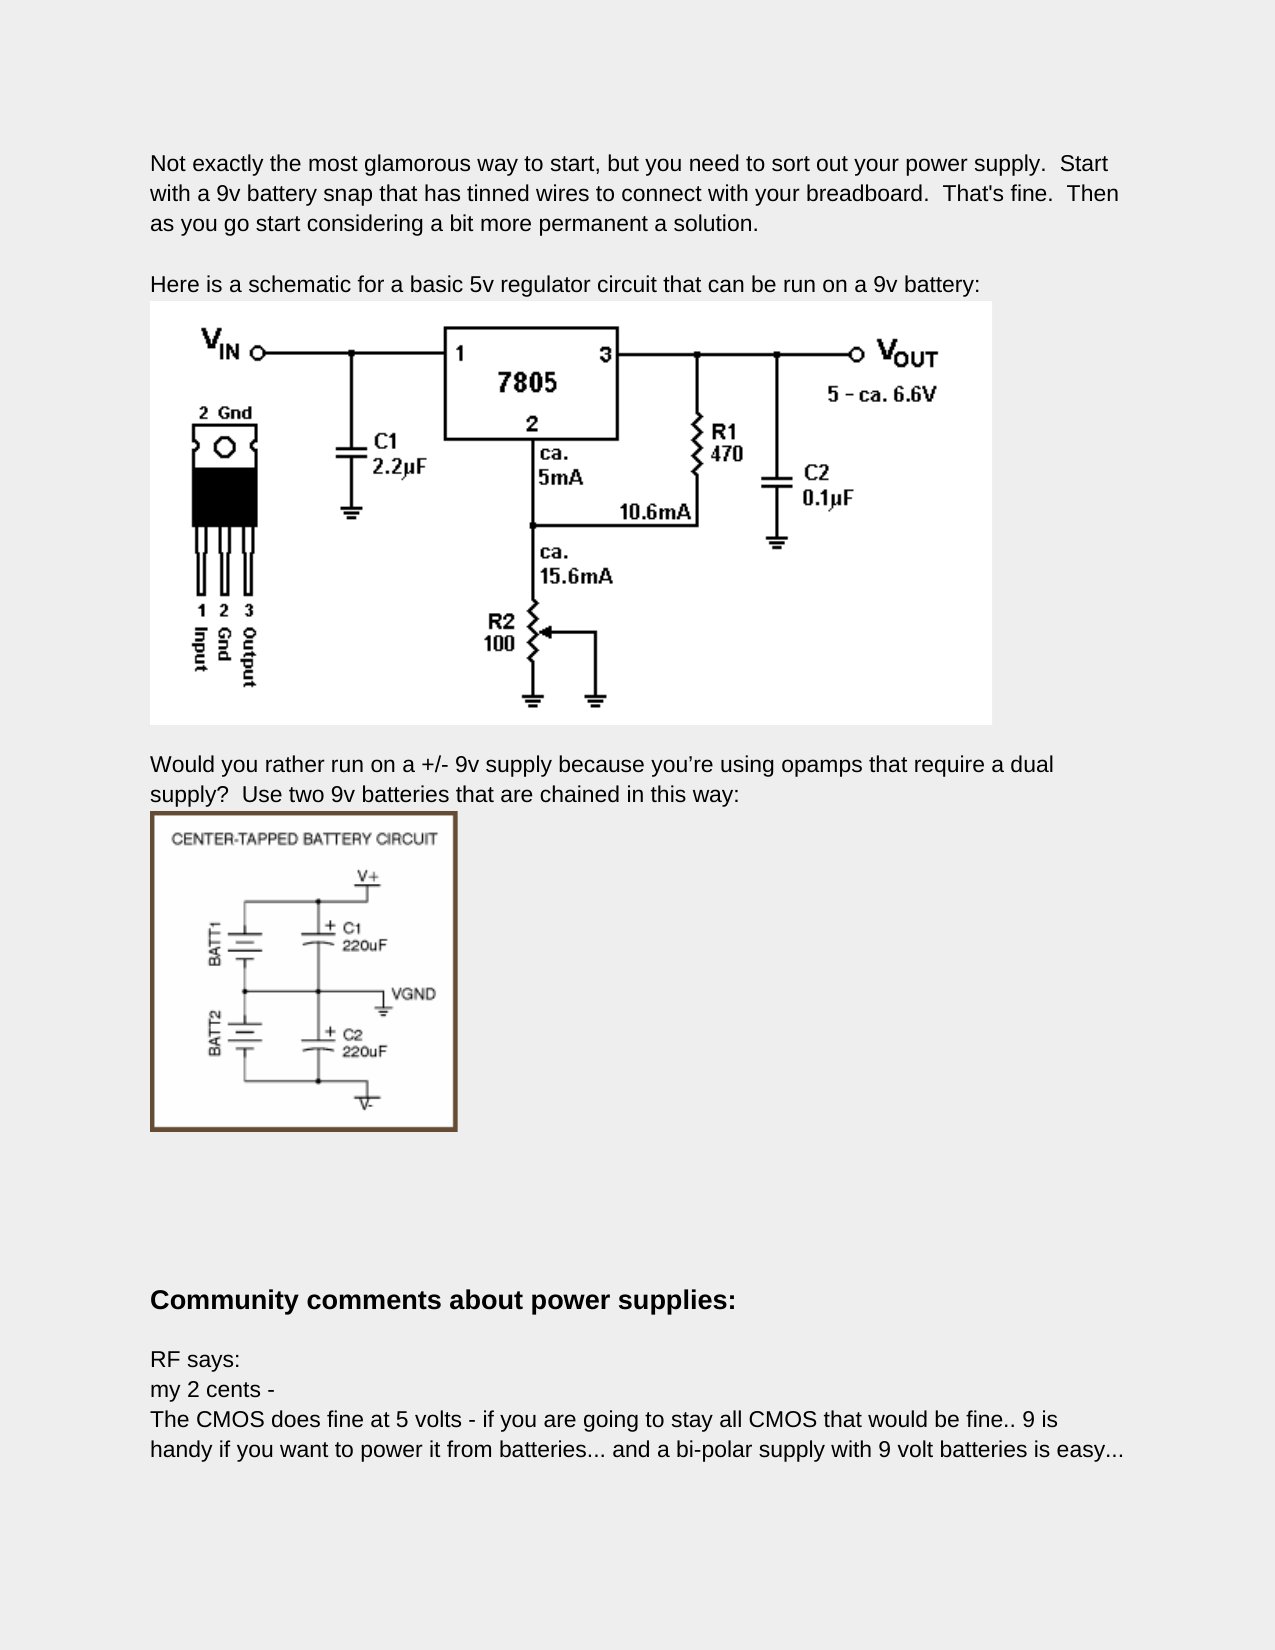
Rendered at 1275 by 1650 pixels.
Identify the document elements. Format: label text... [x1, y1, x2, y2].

text Here is a schematic for a basic 5v regulator circuit that can be run on a 9v battery: [150, 271, 1125, 297]
text Not exactly the most glamorous way to start, but you need to sort out your power supply. Start with a 9v battery snap that has tinned wires to connect with your breadboard. That's fine. Then as you go start considering a bit more permanent a solution. [150, 150, 1125, 237]
text my 2 cents - [150, 1376, 1125, 1402]
subtitle Community comments about power supplies: [150, 1284, 1125, 1315]
text The CMOS does fine at 5 volts - if you are going to stay all CMOS that would be fine.. 9 is handy if you want to power it from batteries... and a bi-polar supply with 9 volt batteries is easy... [150, 1406, 1125, 1463]
picture [150, 301, 993, 725]
text RF says: [150, 1346, 1125, 1372]
text Would you rather run on a +/- 9v supply because you’re using opamps that require a dual supply? Use two 9v batteries that are chained in this way: [150, 751, 1125, 807]
picture [150, 811, 458, 1132]
